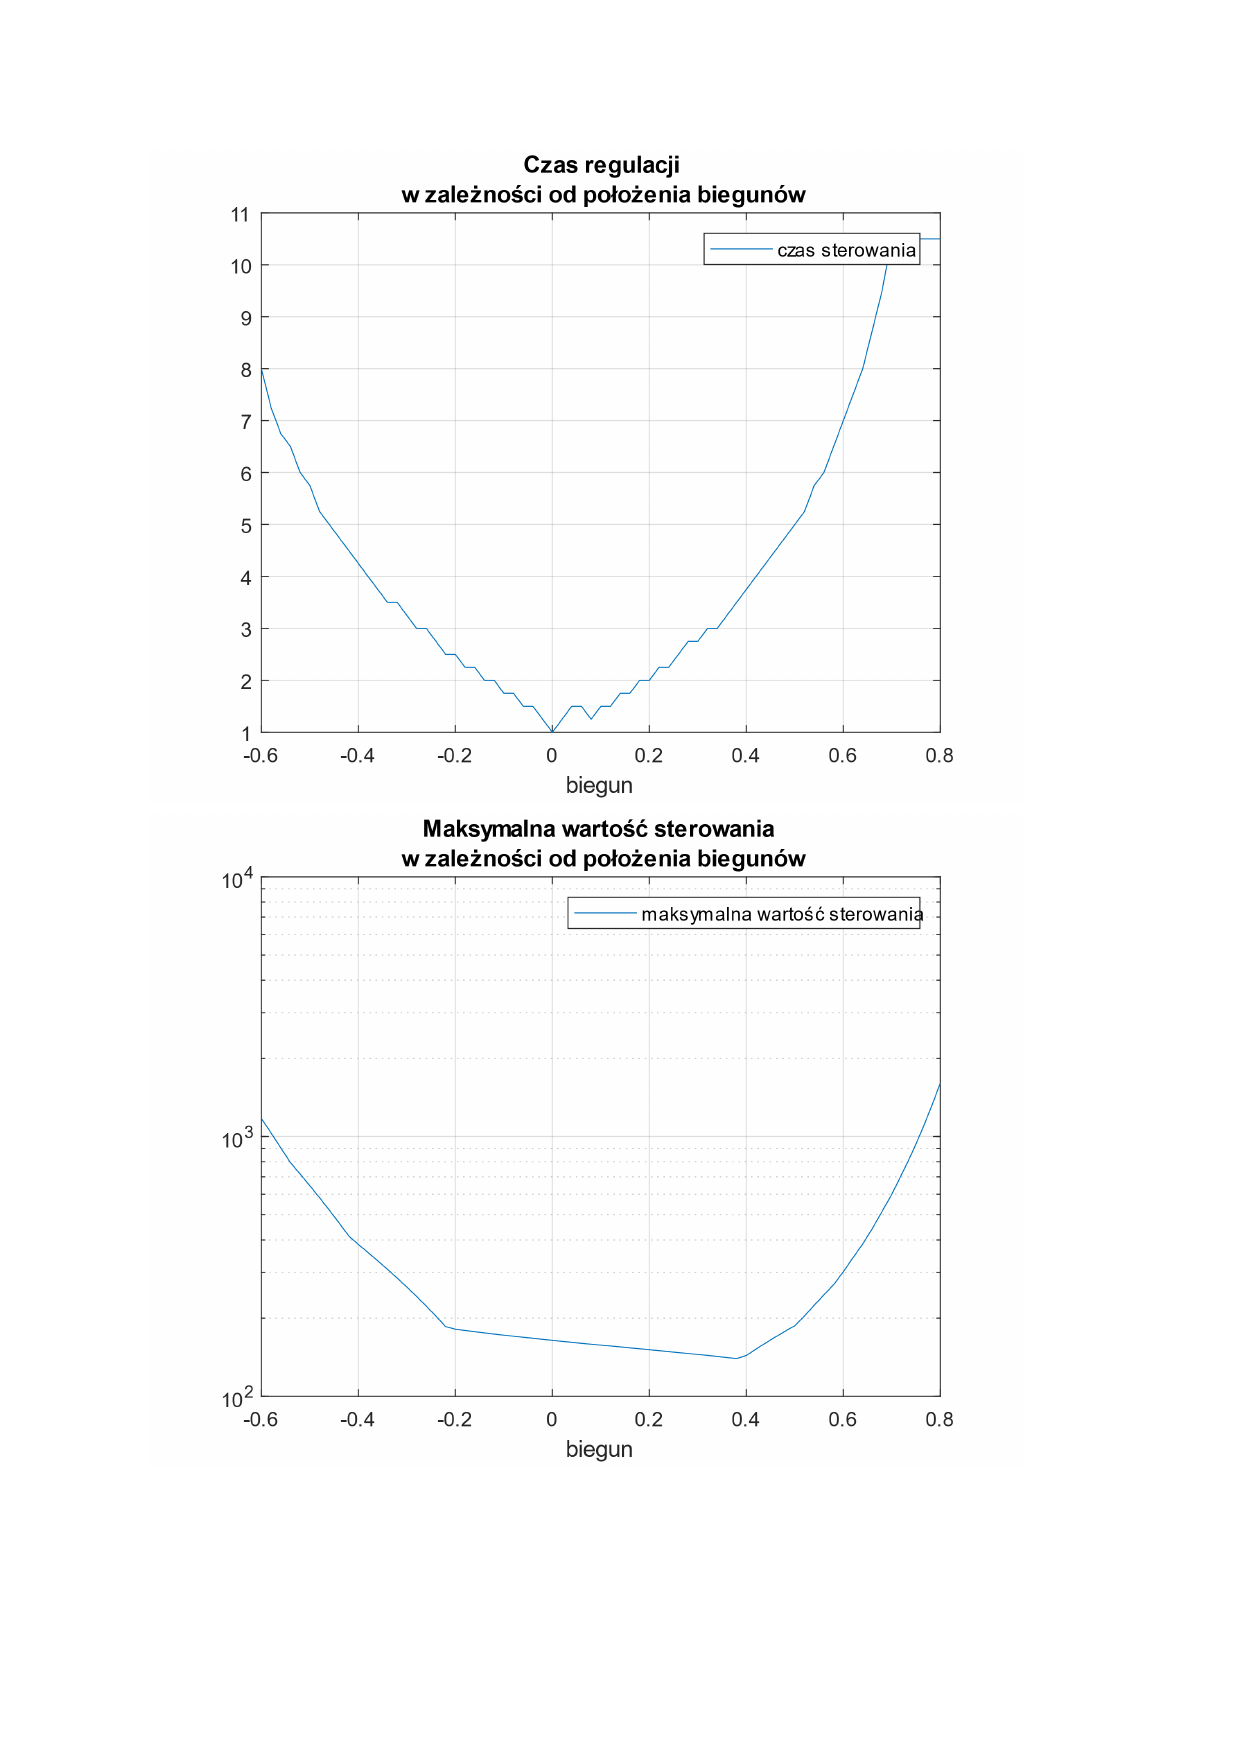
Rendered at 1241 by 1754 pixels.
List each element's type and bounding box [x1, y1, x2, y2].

picture [147, 147, 1023, 804]
picture [147, 811, 1023, 1468]
